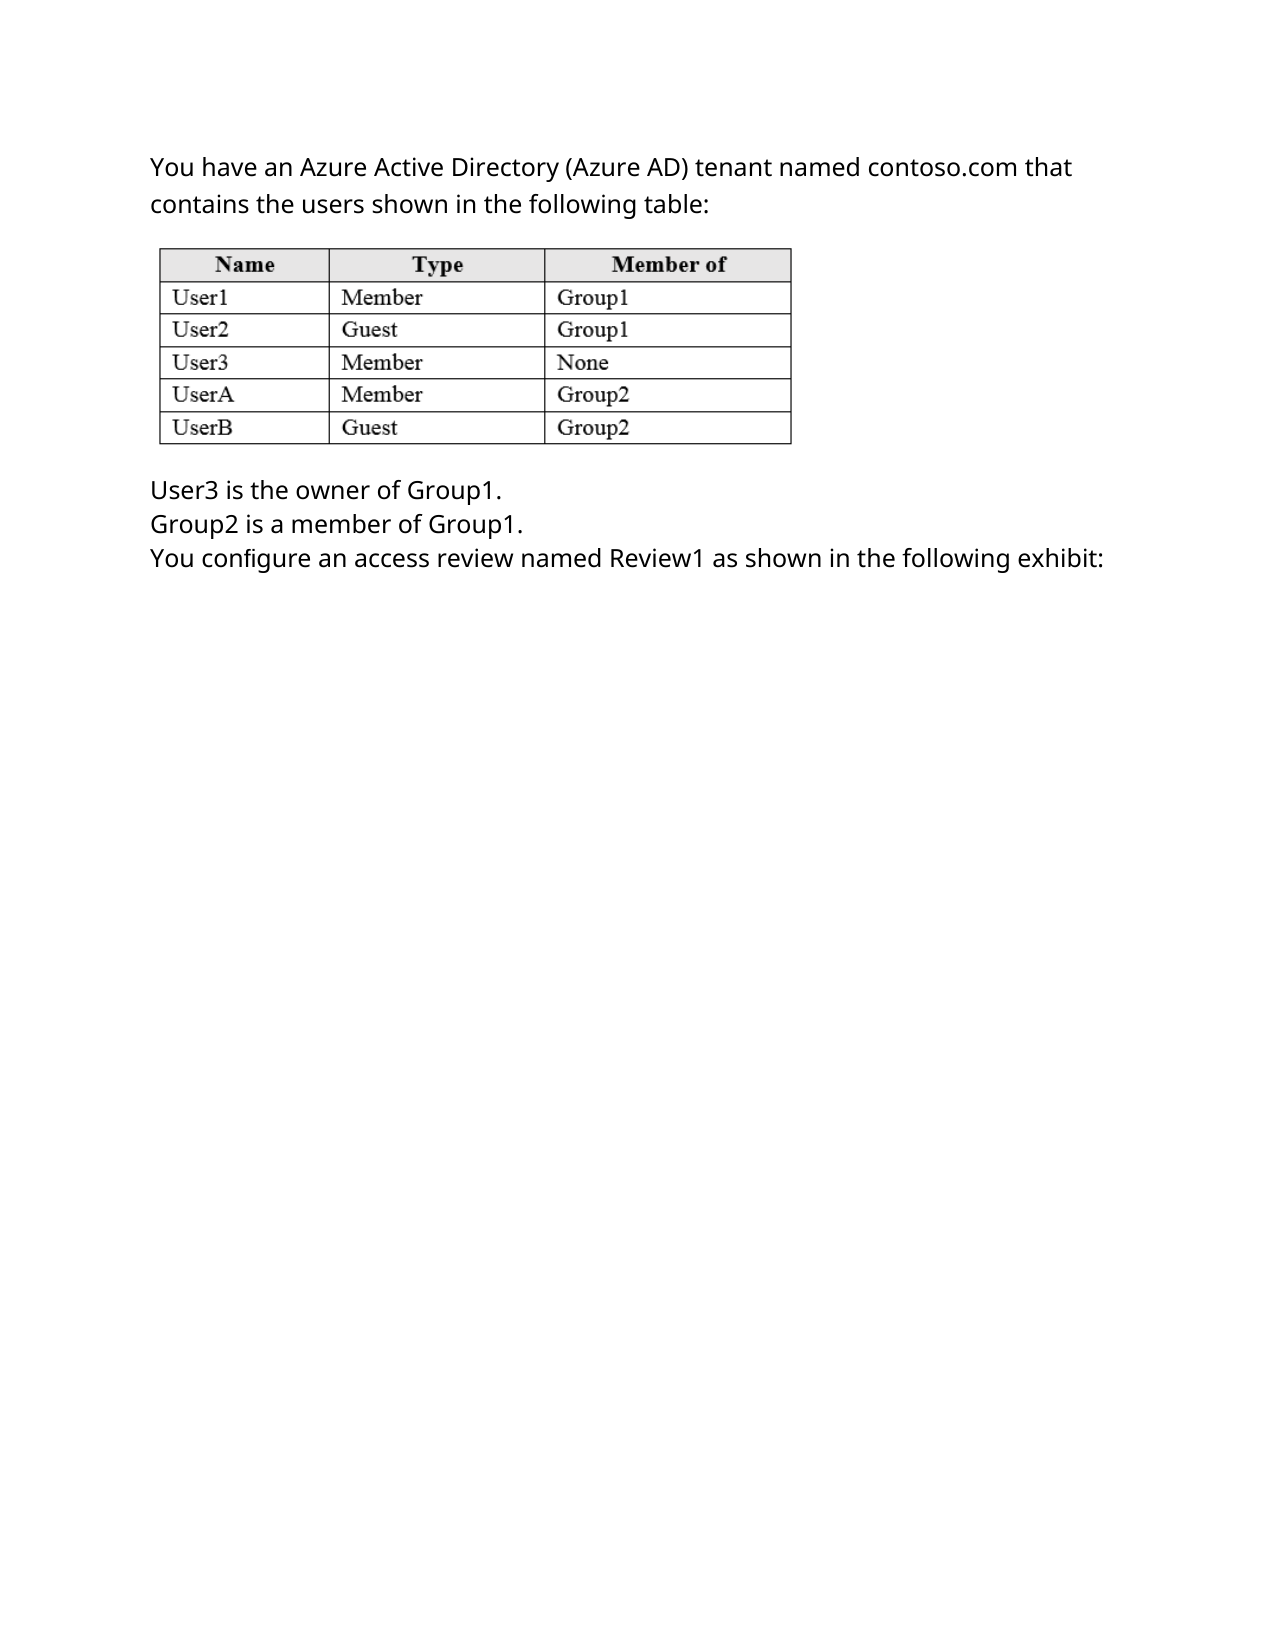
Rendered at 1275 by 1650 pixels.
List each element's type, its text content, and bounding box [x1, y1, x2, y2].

text User3 is the owner of Group1. [150, 472, 1125, 506]
text You configure an access review named Review1 as shown in the following exhibit: [150, 541, 1125, 574]
text Group2 is a member of Group1. [150, 506, 1125, 541]
text You have an Azure Active Directory (Azure AD) tenant named contoso.com that contains the users shown in the following table: [150, 150, 1125, 221]
